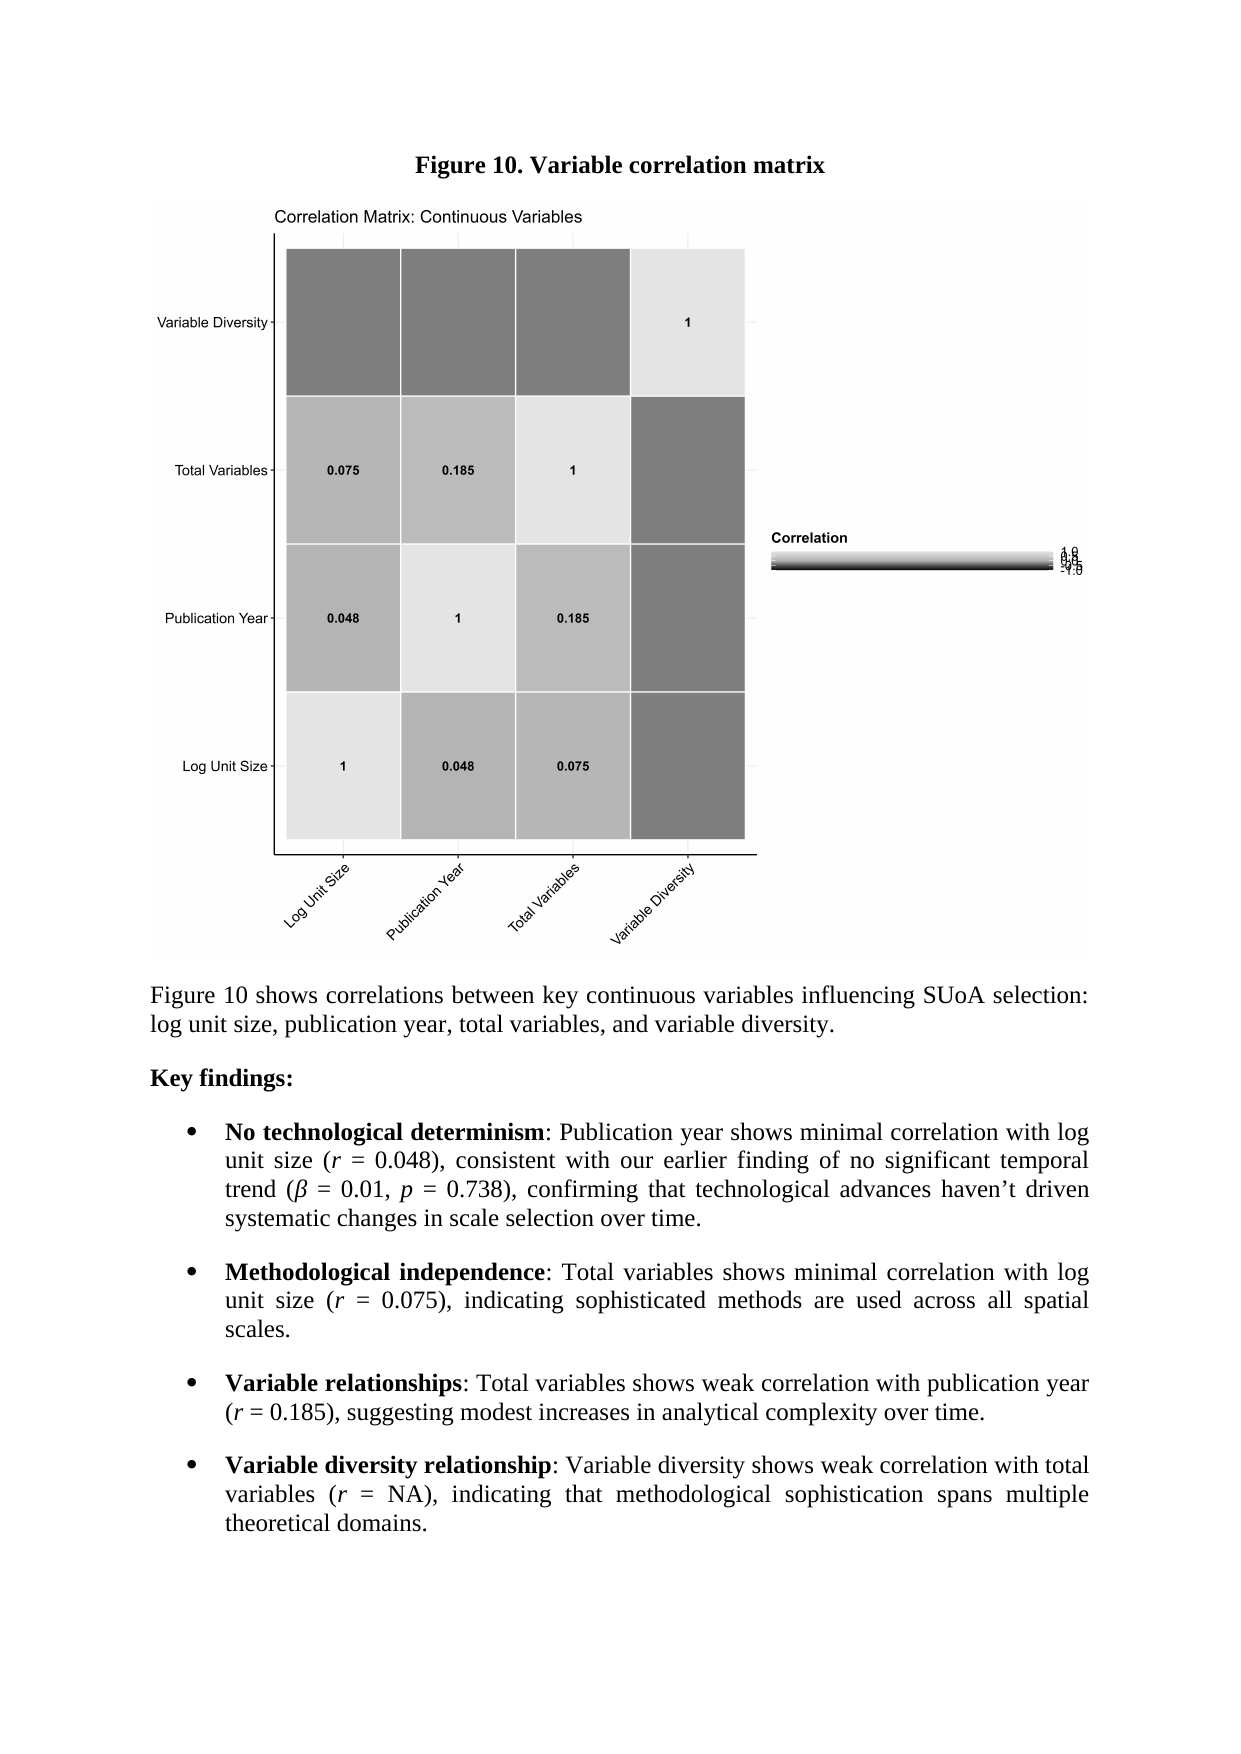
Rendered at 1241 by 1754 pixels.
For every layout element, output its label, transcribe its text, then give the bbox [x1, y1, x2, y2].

list Variable diversity relationship: Variable diversity shows weak correlation with total variables (r = NA), indicating that methodological sophistication spans multiple theoretical domains. [187, 1450, 1090, 1537]
list Methodological independence: Total variables shows minimal correlation with log unit size (r = 0.075), indicating sophisticated methods are used across all spatial scales. [187, 1257, 1090, 1343]
text Key findings: [150, 1063, 1090, 1092]
text Figure 10. Variable correlation matrix [150, 150, 1090, 179]
text Figure 10 shows correlations between key continuous variables influencing SUoA selection: log unit size, publication year, total variables, and variable diversity. [150, 980, 1090, 1038]
list Variable relationships: Total variables shows weak correlation with publication year (r = 0.185), suggesting modest increases in analytical complexity over time. [187, 1368, 1090, 1425]
list No technological determinism: Publication year shows minimal correlation with log unit size (r = 0.048), consistent with our earlier finding of no significant temporal trend (β = 0.01, p = 0.738), confirming that technological advances haven’t driven systematic changes in scale selection over time. [187, 1117, 1090, 1232]
